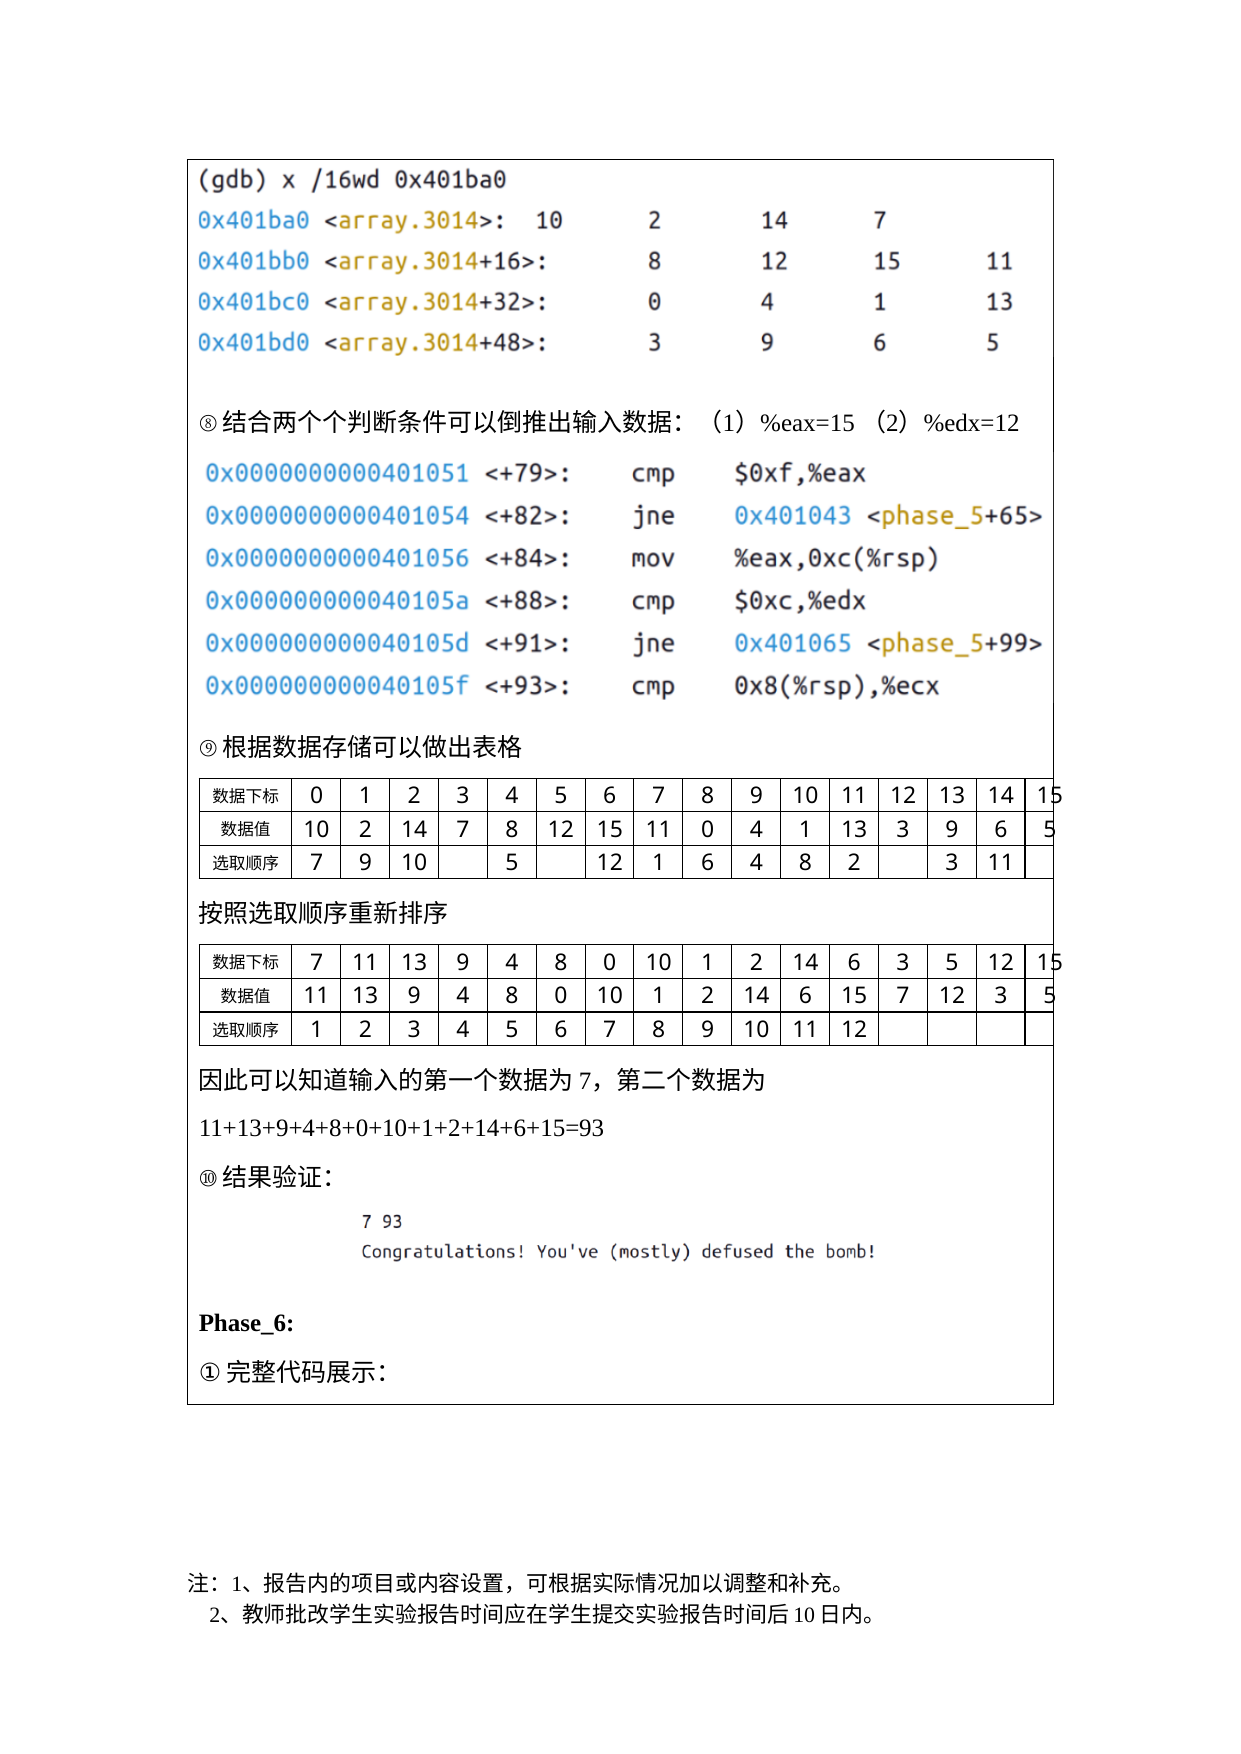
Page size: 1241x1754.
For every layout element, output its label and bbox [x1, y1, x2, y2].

picture [360, 1208, 880, 1263]
table_cell [188, 160, 1053, 1403]
picture [198, 452, 1054, 703]
picture [198, 160, 1054, 357]
